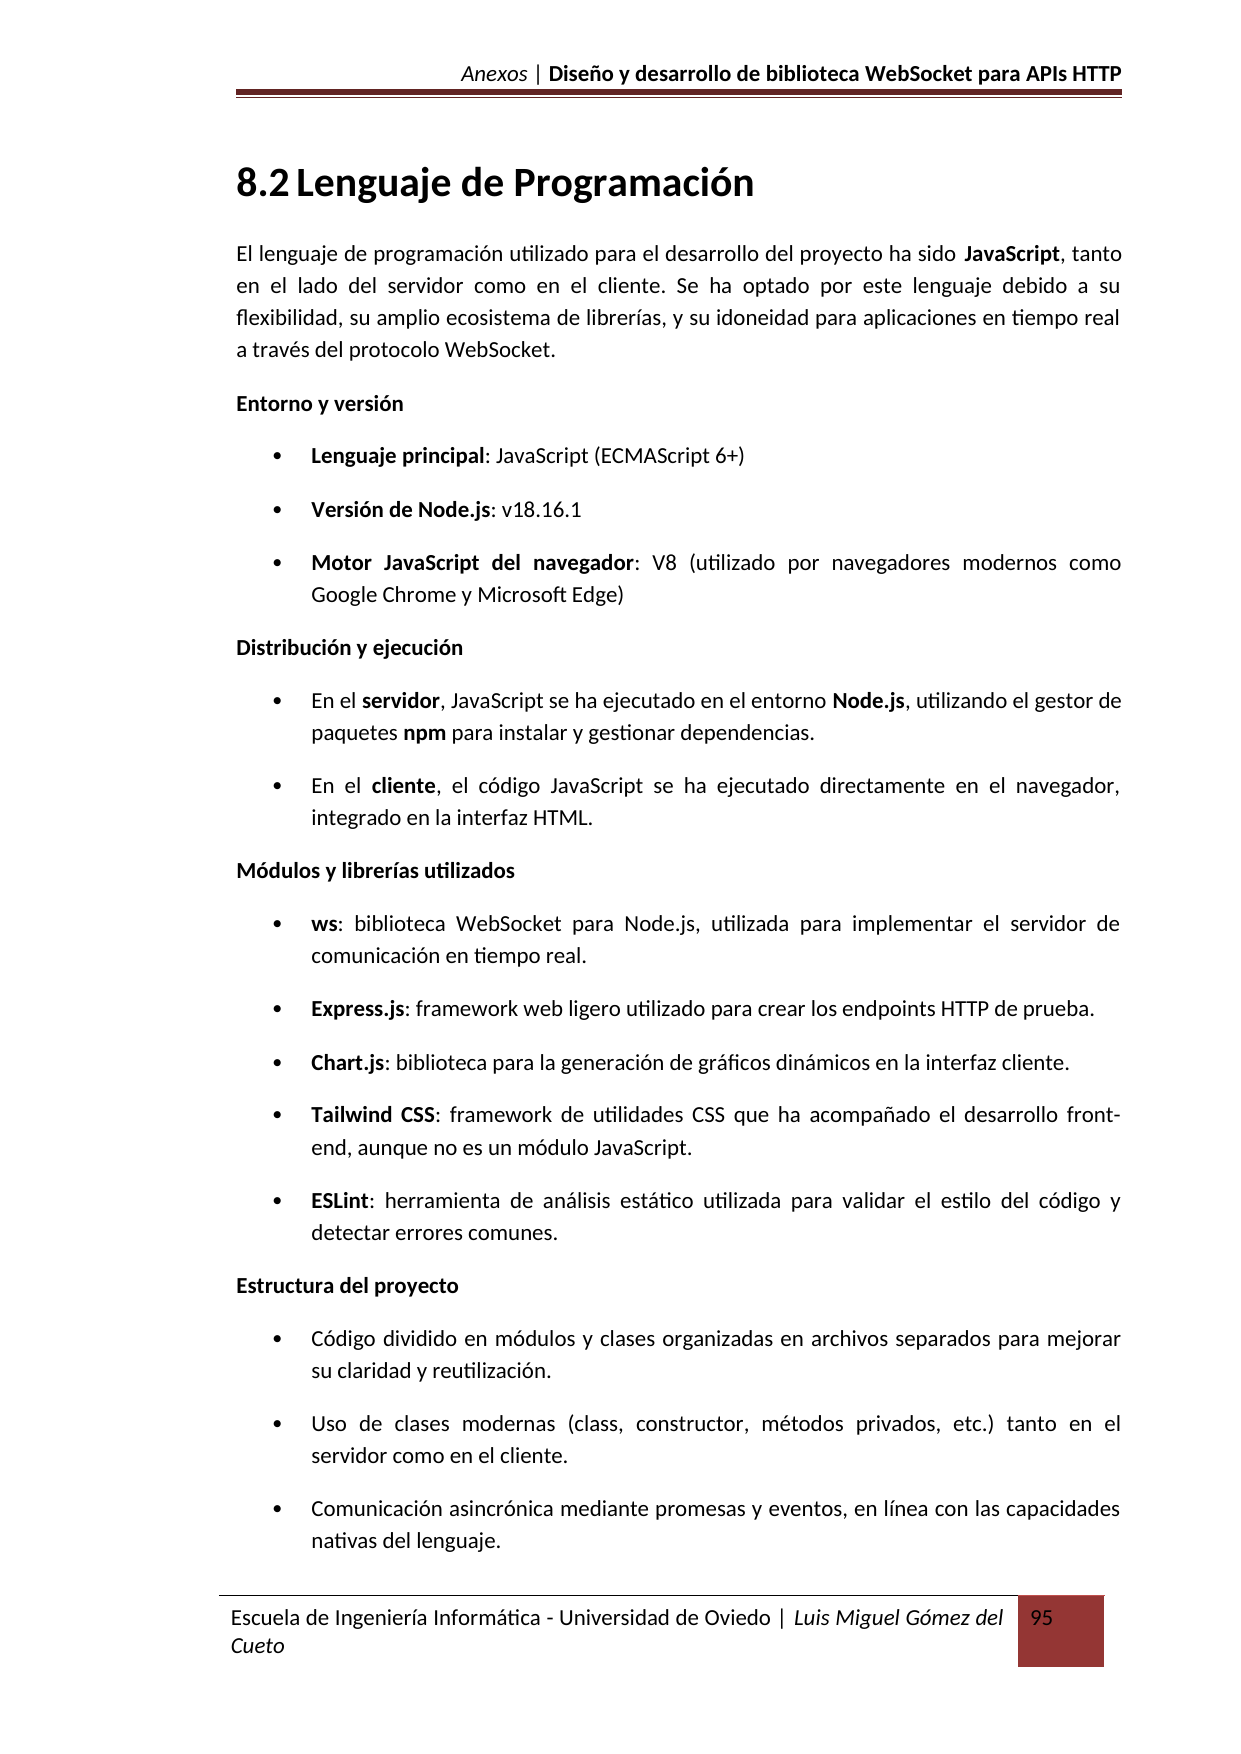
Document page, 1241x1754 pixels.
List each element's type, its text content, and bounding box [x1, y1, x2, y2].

list Motor JavaScript del navegador: V8 (utilizado por navegadores modernos como Google Chrome y Microsoft Edge) [274, 548, 1122, 608]
list Lenguaje principal: JavaScript (ECMAScript 6+) [274, 442, 1122, 470]
list ws: biblioteca WebSocket para Node.js, utilizada para implementar el servidor de comunicación en tiempo real. [274, 909, 1122, 969]
text Distribución y ejecución [236, 633, 1122, 661]
text Estructura del proyecto [236, 1271, 1122, 1299]
list Chart.js: biblioteca para la generación de gráficos dinámicos en la interfaz cliente. [274, 1048, 1122, 1076]
list En el cliente, el código JavaScript se ha ejecutado directamente en el navegador, integrado en la interfaz HTML. [274, 771, 1122, 831]
list Express.js: framework web ligero utilizado para crear los endpoints HTTP de prueba. [274, 994, 1122, 1023]
text Módulos y librerías utilizados [236, 856, 1122, 884]
list ESLint: herramienta de análisis estático utilizada para validar el estilo del código y detectar errores comunes. [274, 1186, 1122, 1246]
text Entorno y versión [236, 389, 1122, 417]
list Comunicación asincrónica mediante promesas y eventos, en línea con las capacidades nativas del lenguaje. [274, 1494, 1122, 1555]
list Tailwind CSS: framework de utilidades CSS que ha acompañado el desarrollo front-end, aunque no es un módulo JavaScript. [274, 1101, 1122, 1161]
list En el servidor, JavaScript se ha ejecutado en el entorno Node.js, utilizando el gestor de paquetes npm para instalar y gestionar dependencias. [274, 686, 1122, 746]
list Versión de Node.js: v18.16.1 [274, 495, 1122, 523]
text El lenguaje de programación utilizado para el desarrollo del proyecto ha sido JavaScript, tanto en el lado del servidor como en el cliente. Se ha optado por este lenguaje debido a su flexibilidad, su amplio ecosistema de librerías, y su idoneidad para aplicaciones en tiempo real a través del protocolo WebSocket. [236, 239, 1122, 364]
list Uso de clases modernas (class, constructor, métodos privados, etc.) tanto en el servidor como en el cliente. [274, 1409, 1122, 1469]
list Código dividido en módulos y clases organizadas en archivos separados para mejorar su claridad y reutilización. [274, 1324, 1122, 1384]
subtitle Lenguaje de Programación [236, 156, 1122, 206]
